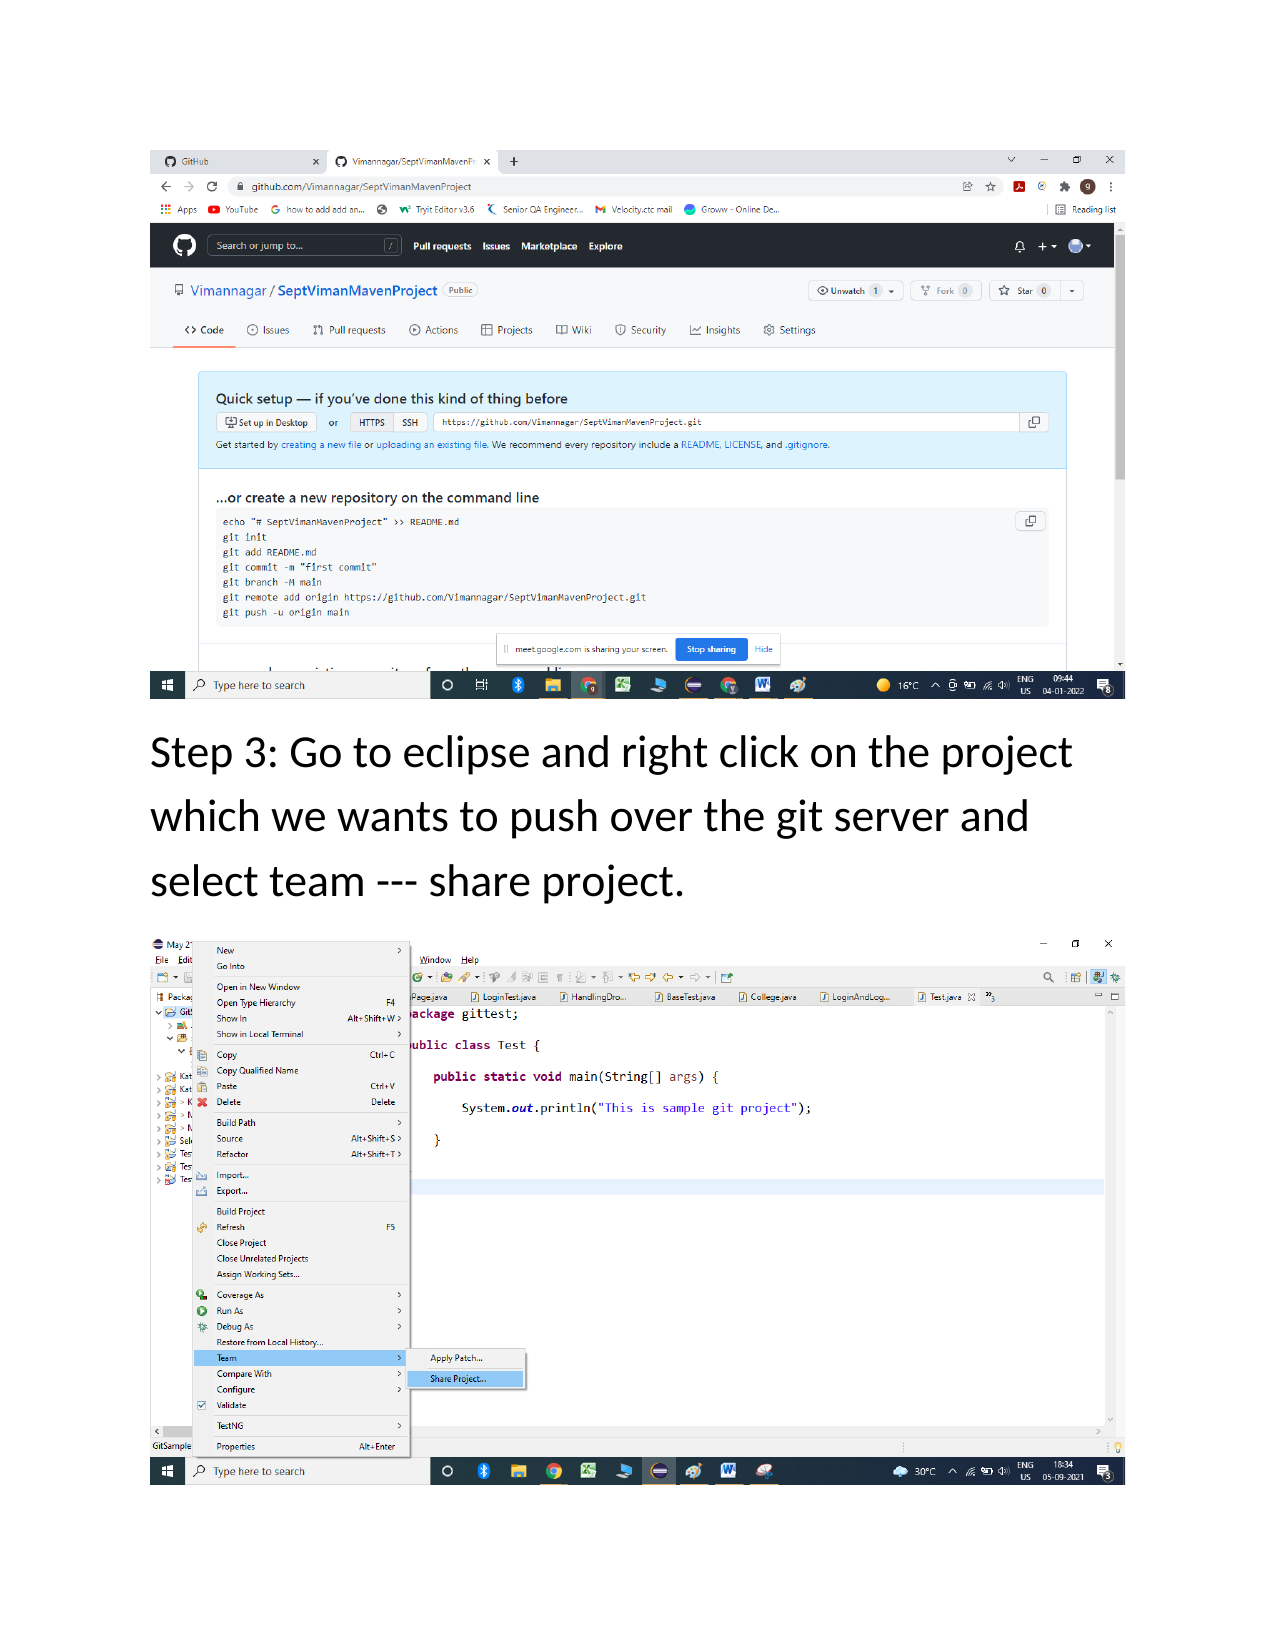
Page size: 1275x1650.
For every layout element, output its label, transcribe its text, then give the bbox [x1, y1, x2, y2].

picture [150, 936, 1125, 1485]
text Step 3: Go to eclipse and right click on the project which we wants to push over the git server and select team --- share project. [150, 723, 1125, 908]
picture [150, 150, 1125, 699]
